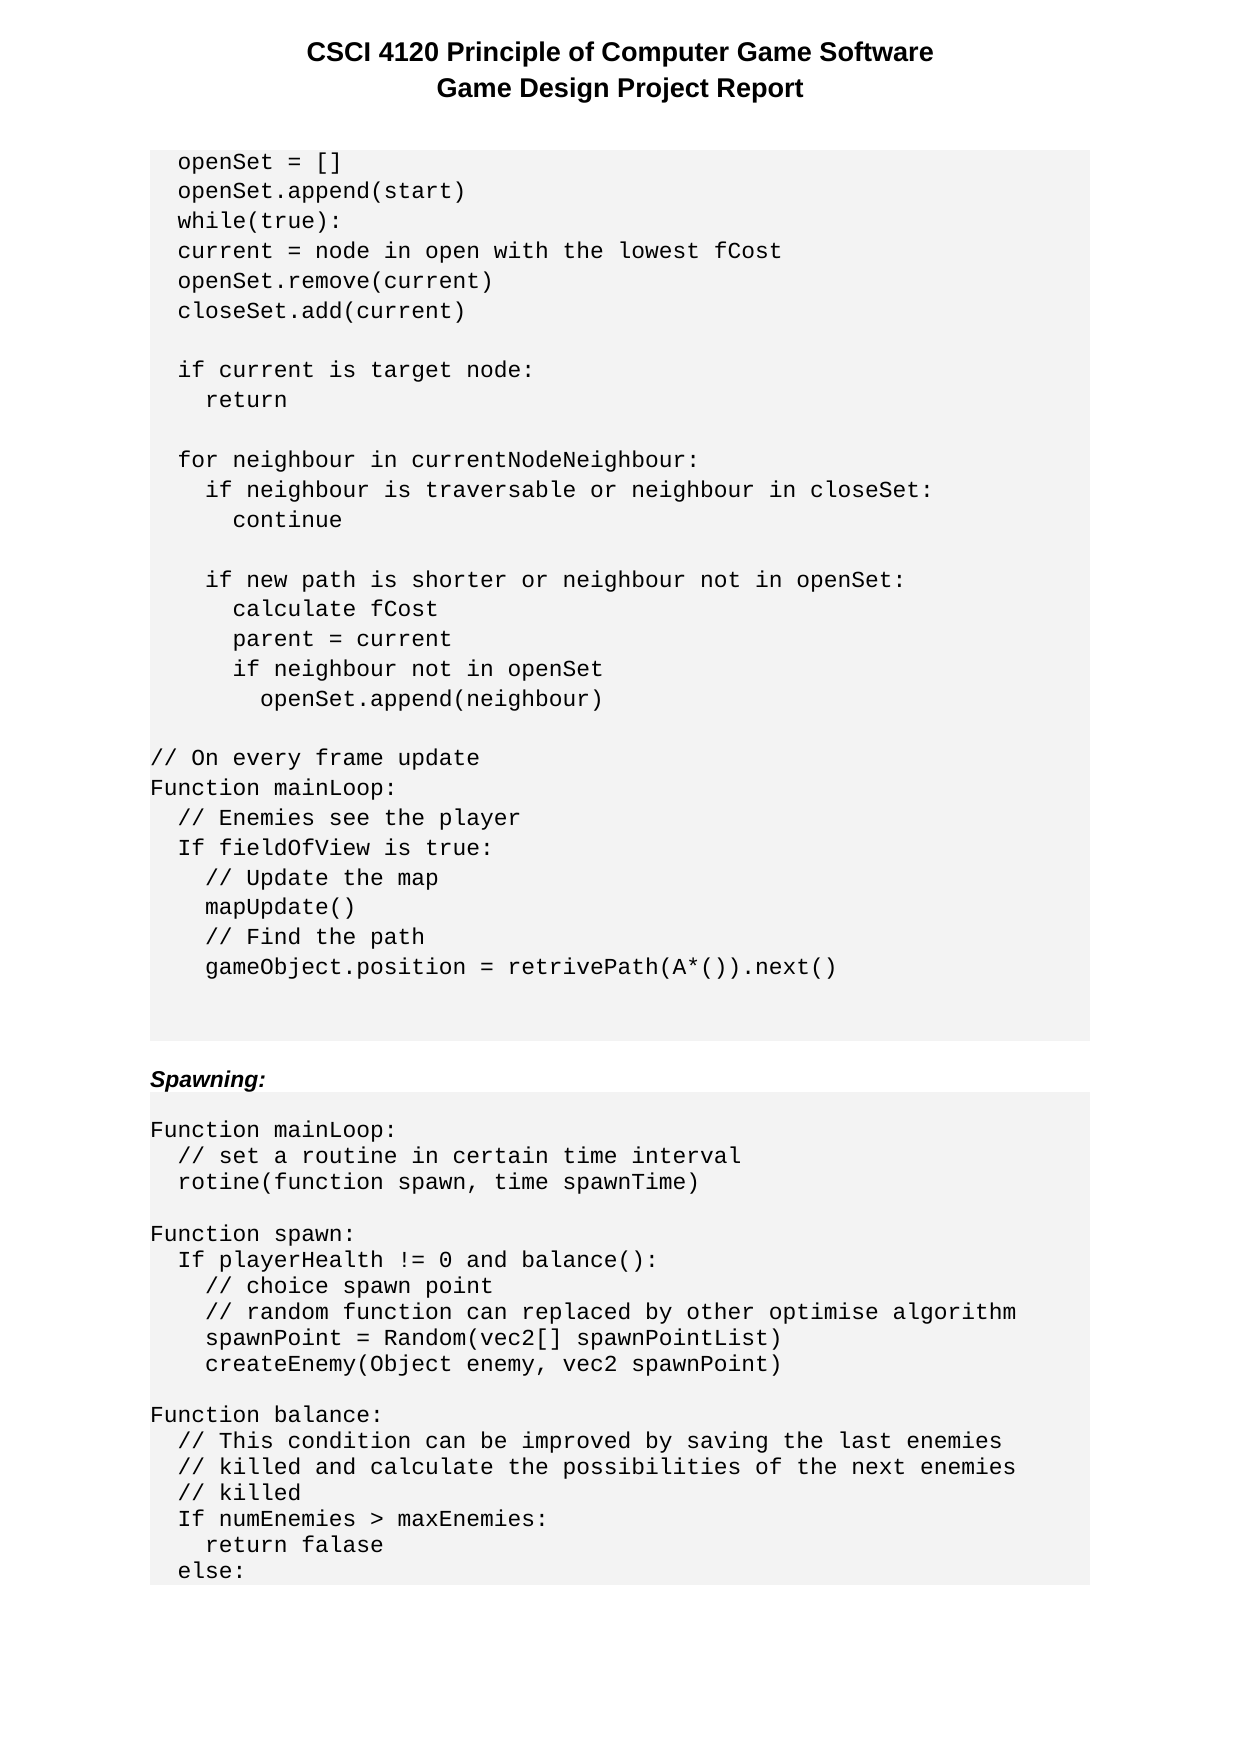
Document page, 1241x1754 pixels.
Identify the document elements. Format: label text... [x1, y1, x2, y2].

text if current is target node: [150, 358, 1090, 384]
text if neighbour is traversable or neighbour in closeSet: [150, 478, 1090, 504]
text openSet = [] [150, 150, 1090, 176]
text rotine(function spawn, time spawnTime) [150, 1170, 1090, 1196]
text if new path is shorter or neighbour not in openSet: [150, 568, 1090, 594]
text // Update the map [150, 866, 1090, 892]
text if neighbour not in openSet [150, 657, 1090, 683]
text mapUpdate() [150, 896, 1090, 922]
text openSet.append(start) [150, 180, 1090, 206]
text current = node in open with the lowest fCost [150, 239, 1090, 265]
text // random function can replaced by other optimise algorithm [150, 1300, 1090, 1326]
text Function balance: [150, 1404, 1090, 1430]
text Spawning: [150, 1066, 1090, 1092]
text openSet.append(neighbour) [150, 687, 1090, 713]
text createEnemy(Object enemy, vec2 spawnPoint) [150, 1352, 1090, 1378]
text // killed and calculate the possibilities of the next enemies [150, 1456, 1090, 1482]
text // Enemies see the player [150, 806, 1090, 832]
text return [150, 388, 1090, 414]
text // This condition can be improved by saving the last enemies [150, 1430, 1090, 1456]
text for neighbour in currentNodeNeighbour: [150, 448, 1090, 474]
text closeSet.add(current) [150, 299, 1090, 325]
text parent = current [150, 627, 1090, 653]
text // killed [150, 1482, 1090, 1508]
text gameObject.position = retrivePath(A*()).next() [150, 955, 1090, 981]
text continue [150, 508, 1090, 534]
text openSet.remove(current) [150, 269, 1090, 295]
text // choice spawn point [150, 1274, 1090, 1300]
text return falase [150, 1533, 1090, 1559]
text spawnPoint = Random(vec2[] spawnPointList) [150, 1326, 1090, 1352]
text // On every frame update [150, 747, 1090, 773]
text Function mainLoop: [150, 776, 1090, 802]
text If numEnemies > maxEnemies: [150, 1508, 1090, 1533]
text Function spawn: [150, 1222, 1090, 1248]
text while(true): [150, 209, 1090, 236]
text calculate fCost [150, 598, 1090, 624]
text If fieldOfView is true: [150, 836, 1090, 862]
text // set a routine in certain time interval [150, 1144, 1090, 1170]
text else: [150, 1559, 1090, 1585]
text Function mainLoop: [150, 1118, 1090, 1144]
text If playerHealth != 0 and balance(): [150, 1248, 1090, 1274]
text // Find the path [150, 925, 1090, 951]
